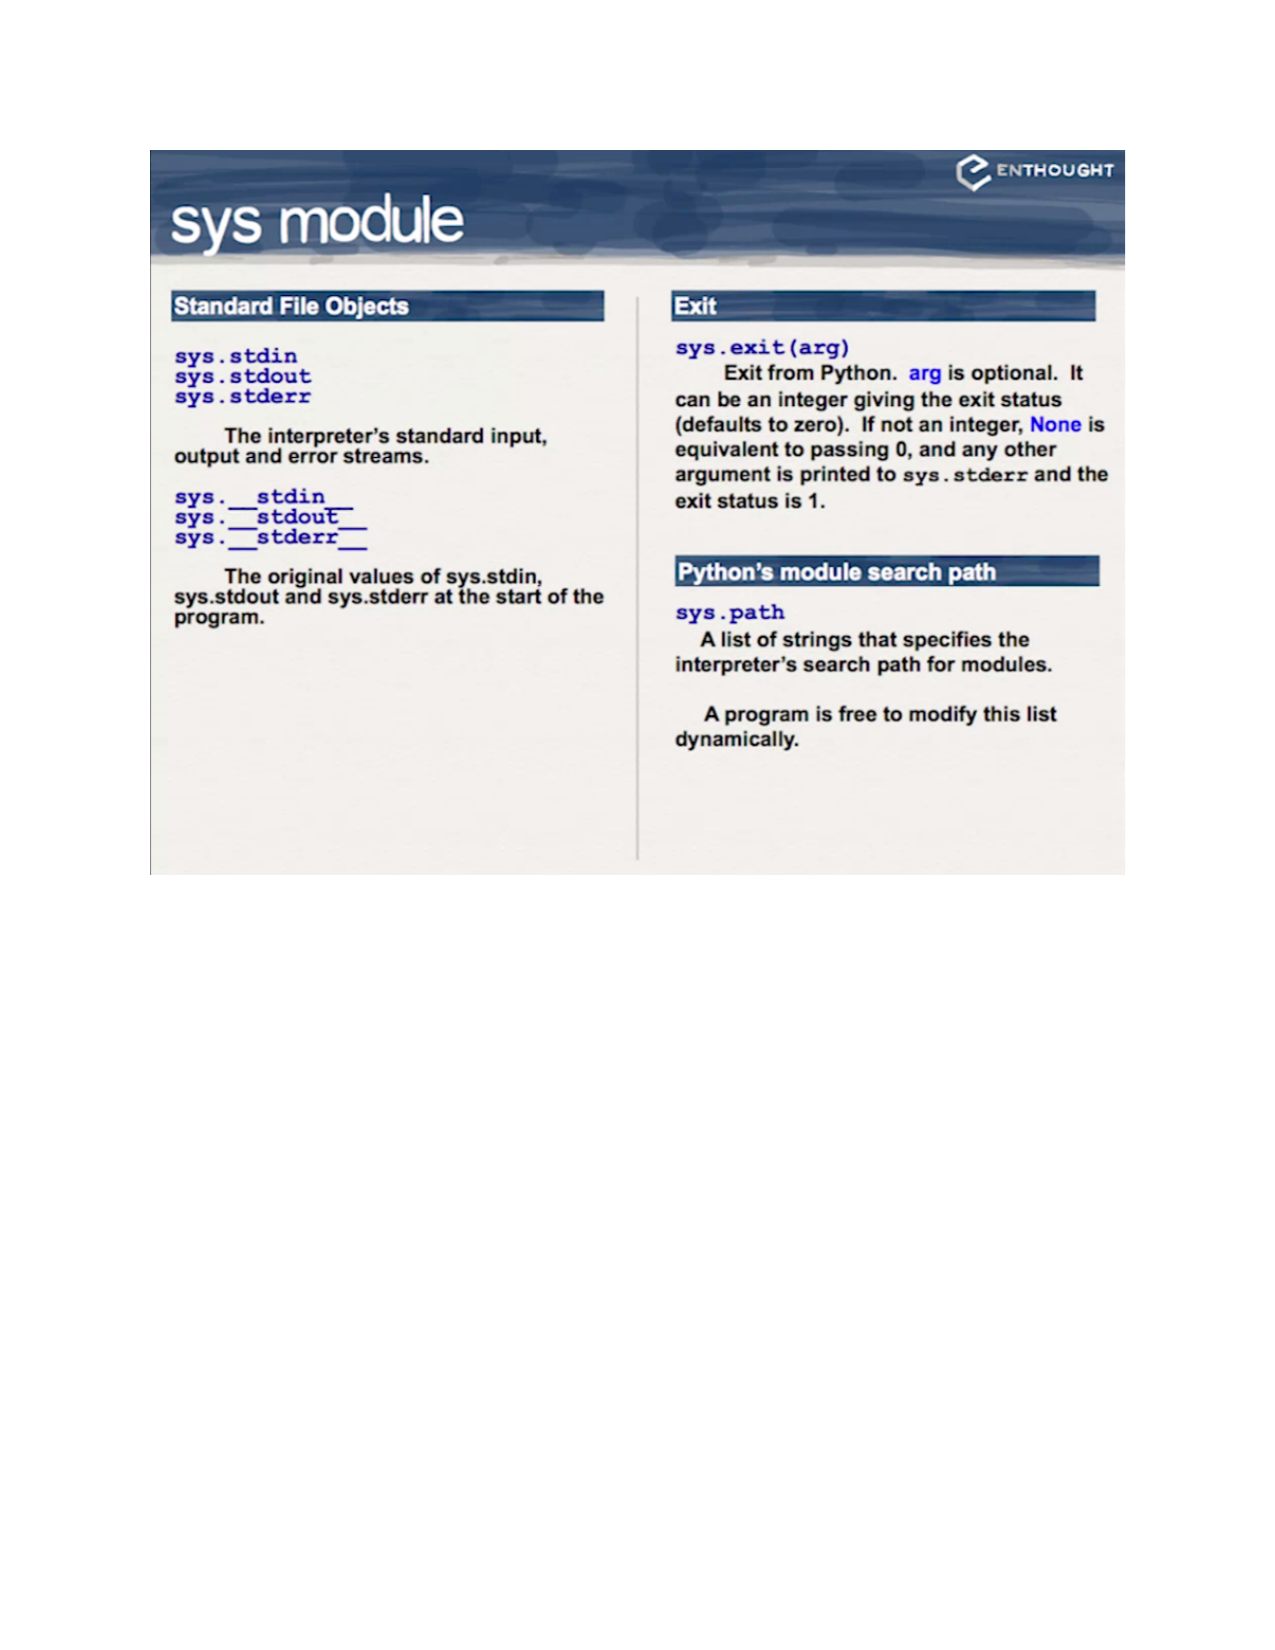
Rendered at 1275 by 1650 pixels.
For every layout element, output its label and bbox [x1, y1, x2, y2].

picture [150, 150, 1125, 875]
